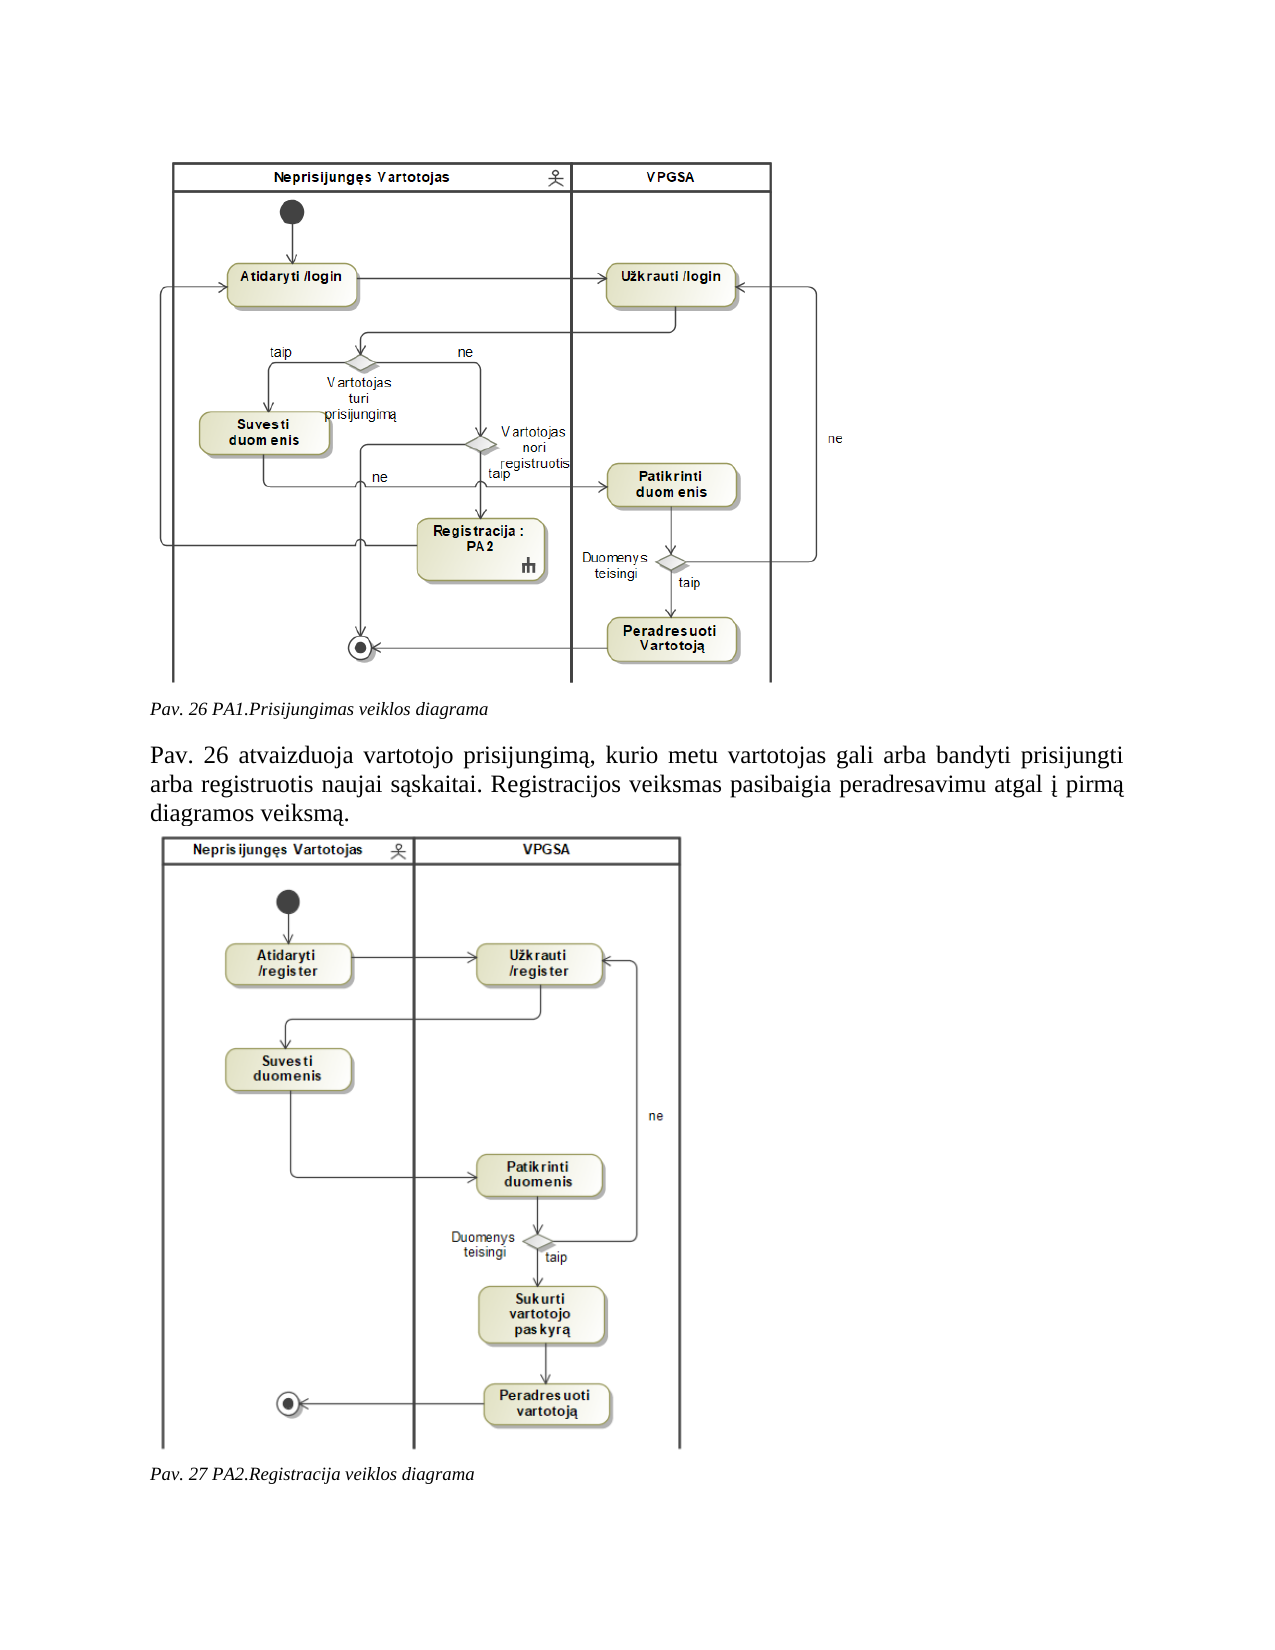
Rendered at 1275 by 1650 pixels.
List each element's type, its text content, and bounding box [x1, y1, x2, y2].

picture [150, 826, 697, 1463]
text Pav. 26 atvaizduoja vartotojo prisijungimą, kurio metu vartotojas gali arba bandyti prisijungti arba registruotis naujai sąskaitai. Registracijos veiksmas pasibaigia peradresavimu atgal į pirmą diagramos veiksmą. [150, 741, 1125, 827]
text Pav. 27 PA2.Registracija veiklos diagrama [150, 1462, 1125, 1484]
text Pav. 26 PA1.Prisijungimas veiklos diagrama [150, 698, 1125, 720]
picture [150, 150, 854, 699]
